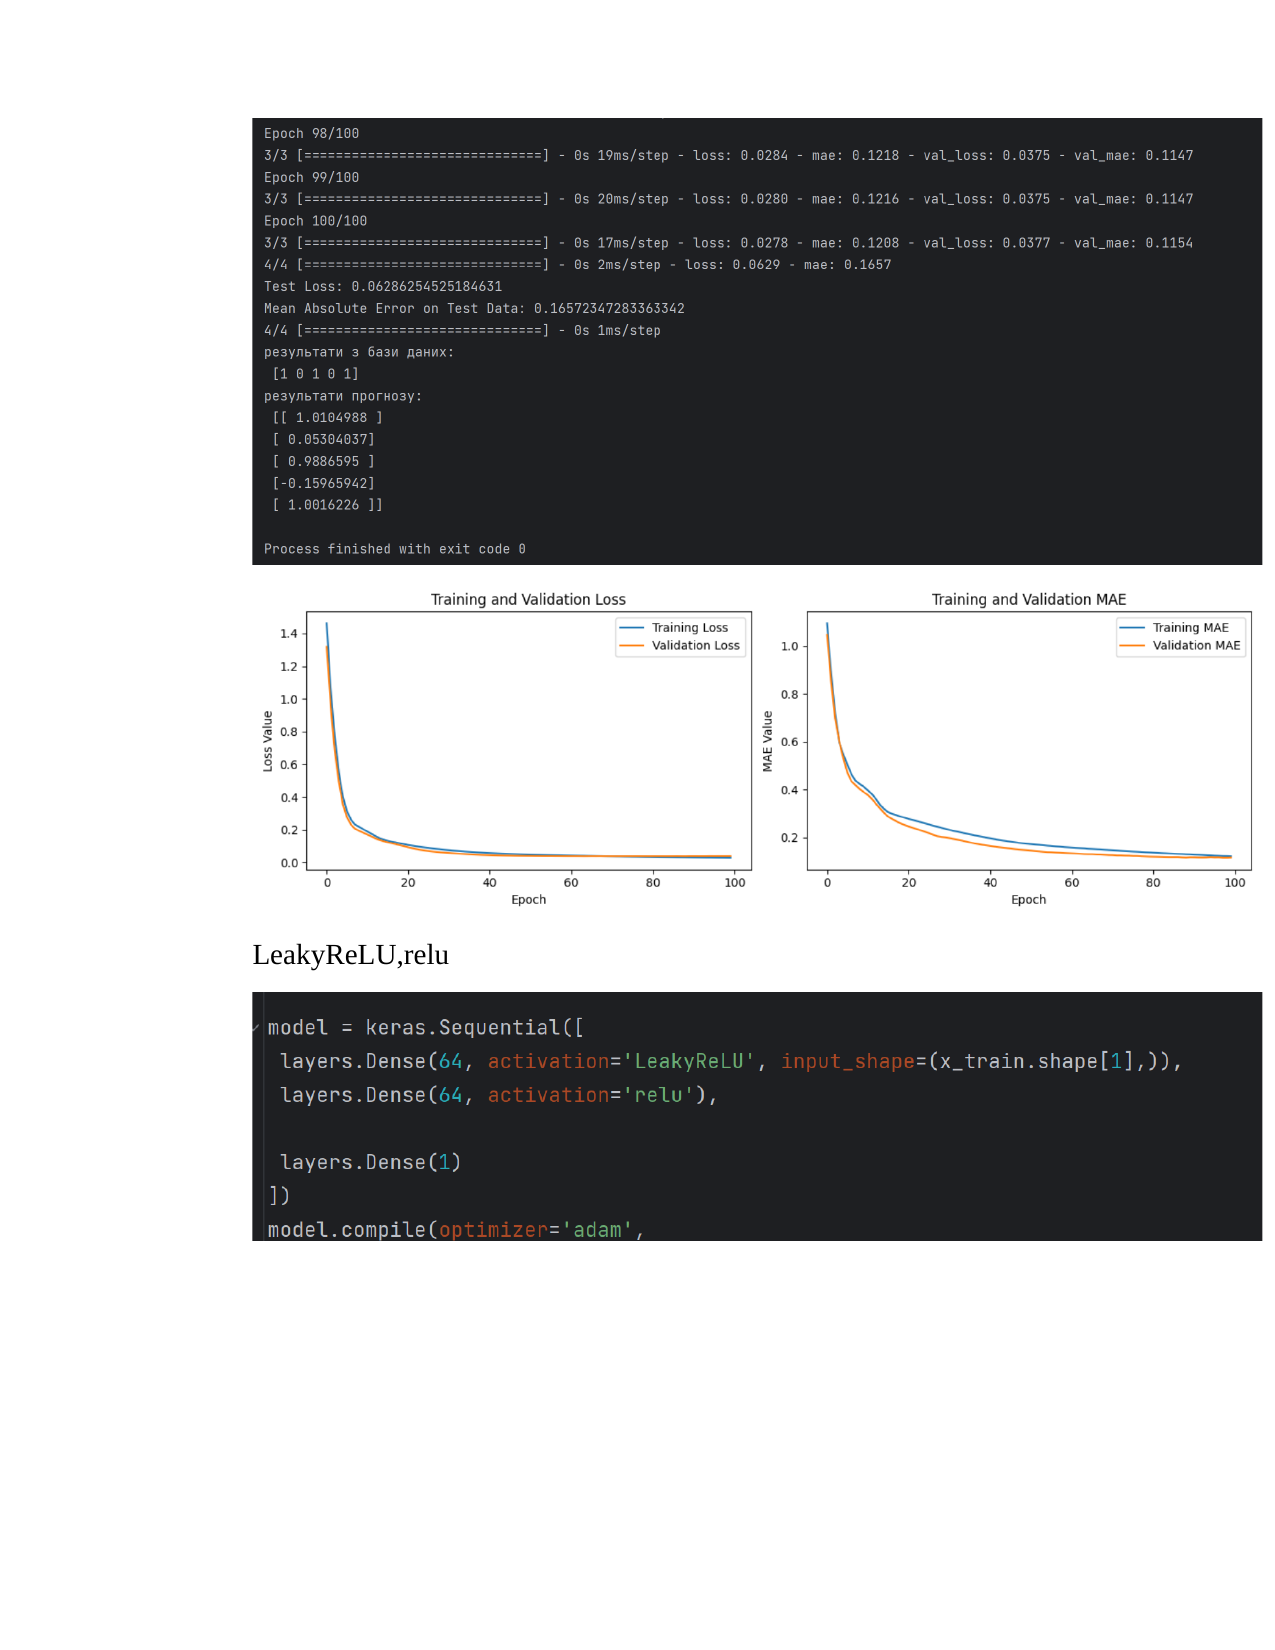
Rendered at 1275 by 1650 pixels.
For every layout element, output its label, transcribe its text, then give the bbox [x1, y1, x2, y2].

text LeakyReLU,relu [252, 937, 1187, 971]
picture [252, 992, 1263, 1241]
picture [252, 586, 1263, 916]
picture [252, 118, 1263, 565]
